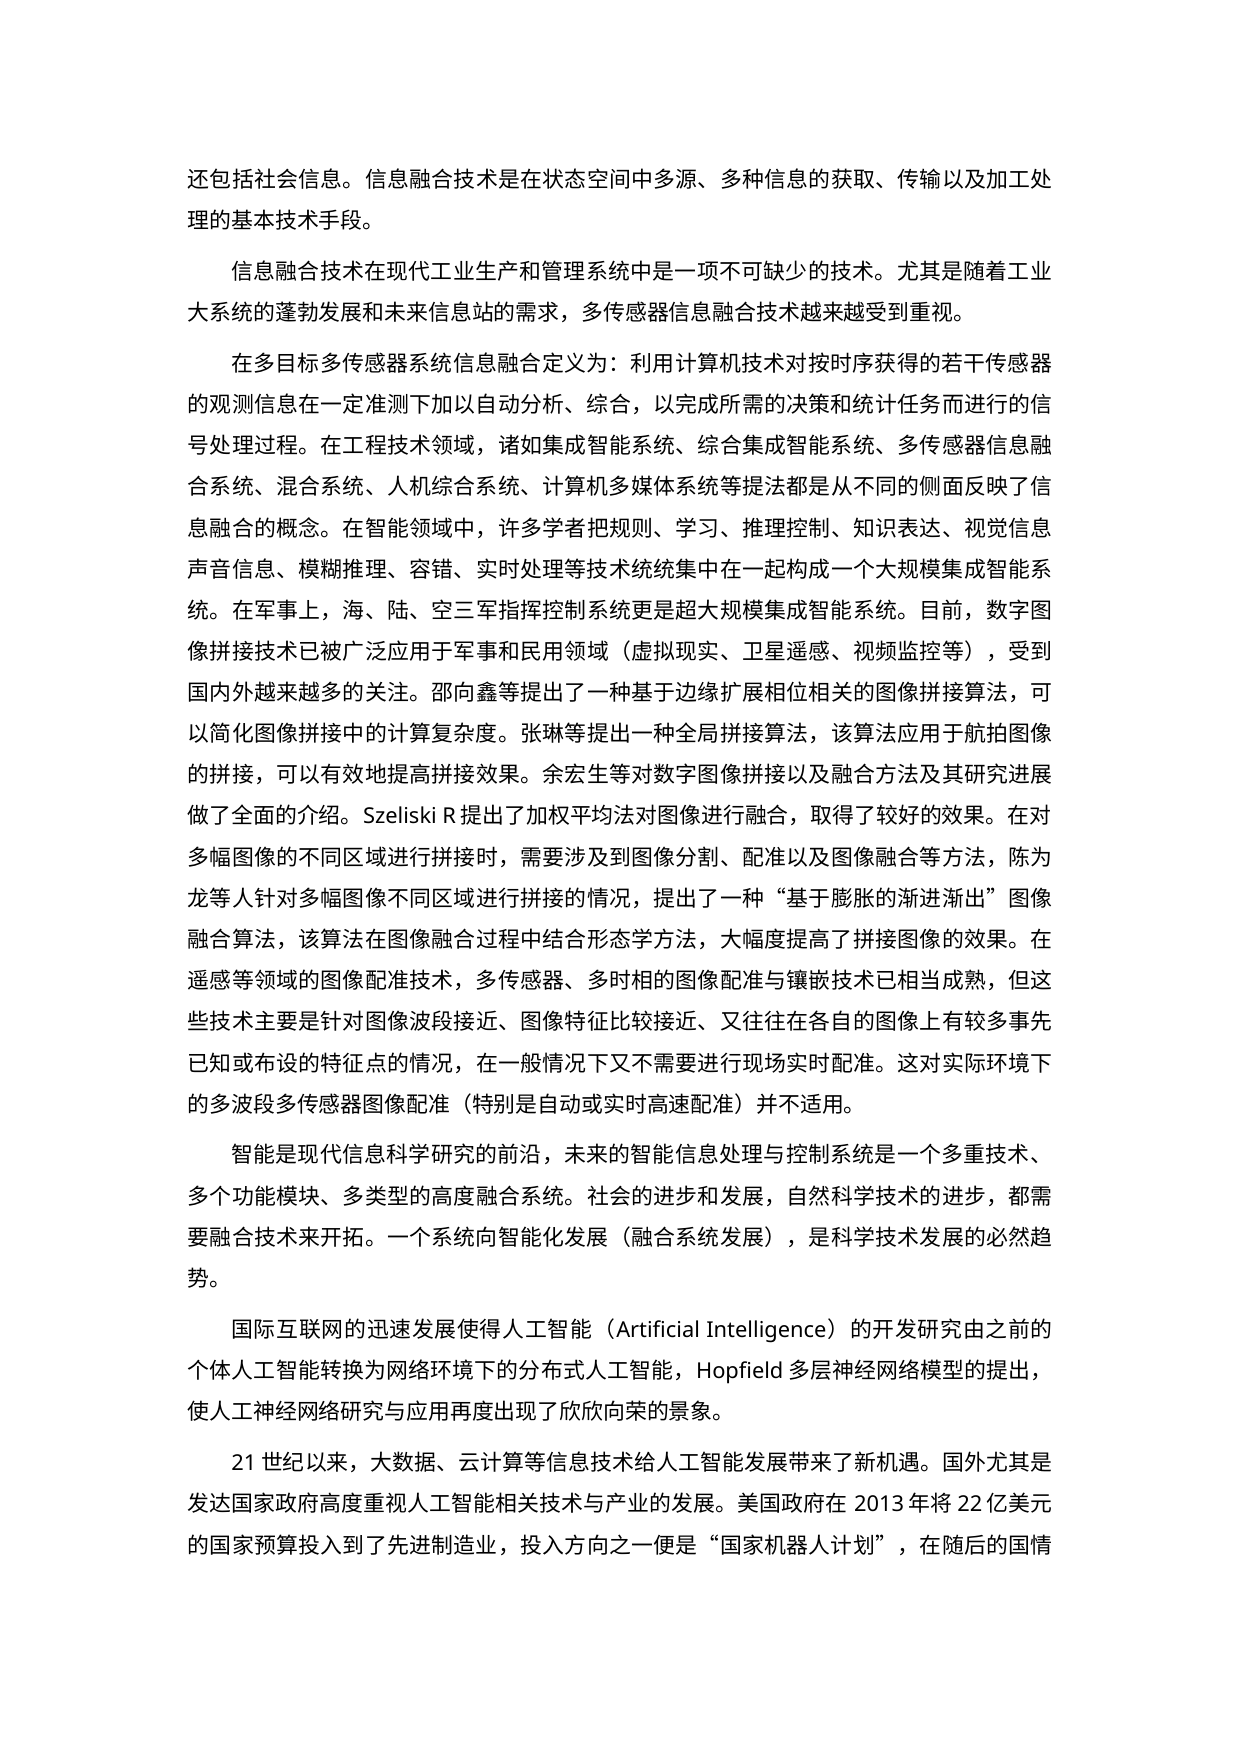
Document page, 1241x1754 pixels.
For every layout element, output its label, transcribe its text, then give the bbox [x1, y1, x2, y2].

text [187, 1445, 1053, 1559]
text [187, 162, 1053, 235]
text 在多目标多传感器系统信息融合定义为：利用计算机技术对按时序获得的若干传感器的观测信息在一定准测下加以自动分析、综合，以完成所需的决策和统计任务而进行的信号处理过程。在工程技术领域，诸如集成智能系统、综合集成智能系统、多传感器信息融合系统、混合系统、人机综合系统、计算机多媒体系统等提法都是从不同的侧面反映了信息融合的概念。在智能领域中，许多学者把规则、学习、推理控制、知识表达、视觉信息、声音信息、模糊推理、容错、实时处理等技术统统集中在一起构成一个大规模集成智能系统。在军事上，海、陆、空三军指挥控制系统更是超大规模集成智能系统。目前，数字图像拼接技术已被广泛应用于军事和民用领域（虚拟现实、卫星遥感、视频监控等），受到国内外越来越多的关注。邵向鑫等提出了一种基于边缘扩展相位相关的图像拼接算法，可以简化图像拼接中的计算复杂度。张琳等提出一种全局拼接算法，该算法应用于航拍图像的拼接，可以有效地提高拼接效果。余宏生等对数字图像拼接以及融合方法及其研究进展做了全面的介绍。Szeliski R提出了加权平均法对图像进行融合，取得了较好的效果。在对多幅图像的不同区域进行拼接时，需要涉及到图像分割、配准以及图像融合等方法，陈为龙等人针对多幅图像不同区域进行拼接的情况，提出了一种“基于膨胀的渐进渐出”图像融合算法，该算法在图像融合过程中结合形态学方法，大幅度提高了拼接图像的效果。在遥感等领域的图像配准技术，多传感器、多时相的图像配准与镶嵌技术已相当成熟，但这些技术主要是针对图像波段接近、图像特征比较接近、又往往在各自的图像上有较多事先已知或布设的特征点的情况，在一般情况下又不需要进行现场实时配准。这对实际环境下的多波段多传感器图像配准（特别是自动或实时高速配准）并不适用。 [187, 346, 1053, 1118]
text 国际互联网的迅速发展使得人工智能（Artificial Intelligence）的开发研究由之前的个体人工智能转换为网络环境下的分布式人工智能，Hopfield多层神经网络模型的提出，使人工神经网络研究与应用再度出现了欣欣向荣的景象。 [187, 1312, 1053, 1426]
text 智能是现代信息科学研究的前沿，未来的智能信息处理与控制系统是一个多重技术、多个功能模块、多类型的高度融合系统。社会的进步和发展，自然科学技术的进步，都需要融合技术来开拓。一个系统向智能化发展（融合系统发展），是科学技术发展的必然趋势。 [187, 1137, 1053, 1293]
text 信息融合技术在现代工业生产和管理系统中是一项不可缺少的技术。尤其是随着工业大系统的蓬勃发展和未来信息站的需求，多传感器信息融合技术越来越受到重视。 [187, 254, 1053, 327]
